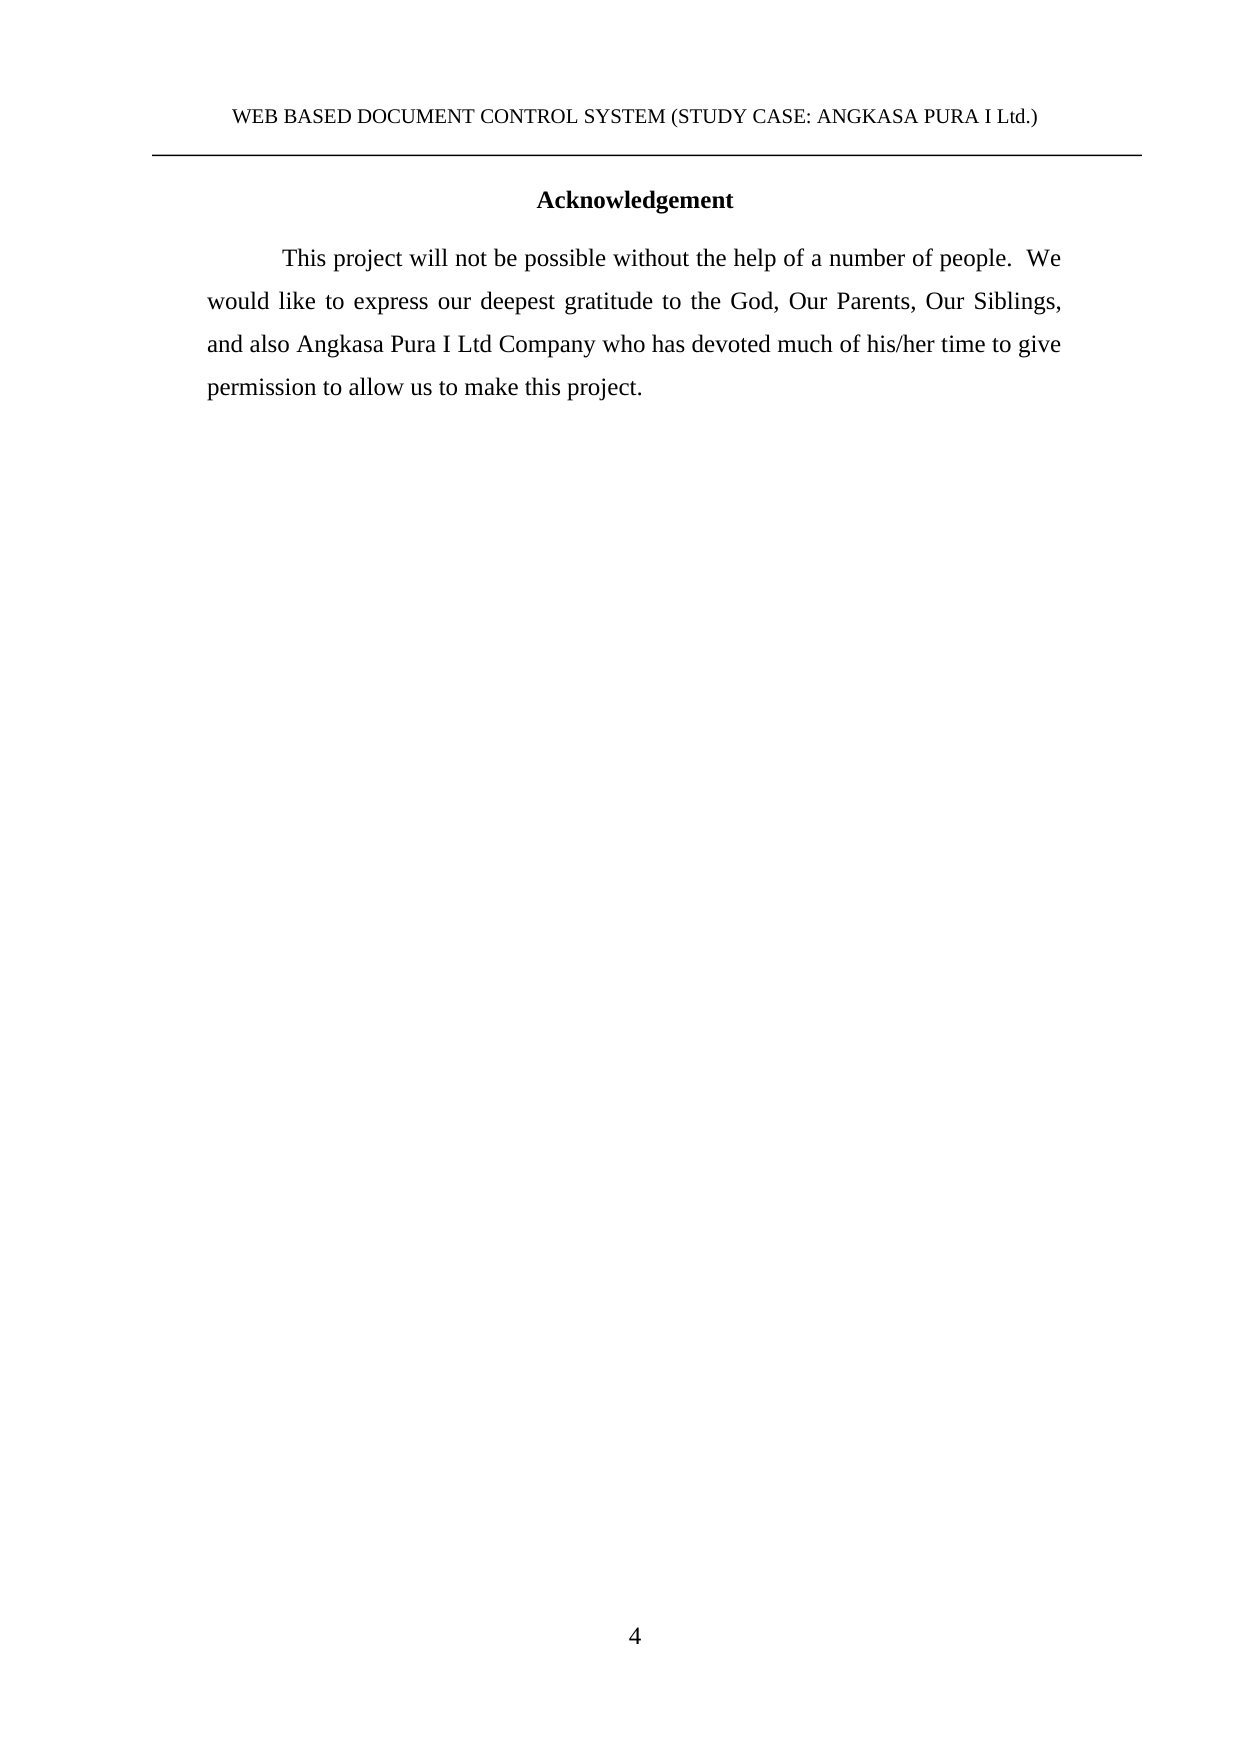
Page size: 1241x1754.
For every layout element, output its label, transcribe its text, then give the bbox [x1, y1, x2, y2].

text Acknowledgement [207, 185, 1063, 214]
text This project will not be possible without the help of a number of people. We would like to express our deepest gratitude to the God, Our Parents, Our Siblings, and also Angkasa Pura I Ltd Company who has devoted much of his/her time to give permission to allow us to make this project. [207, 243, 1063, 401]
